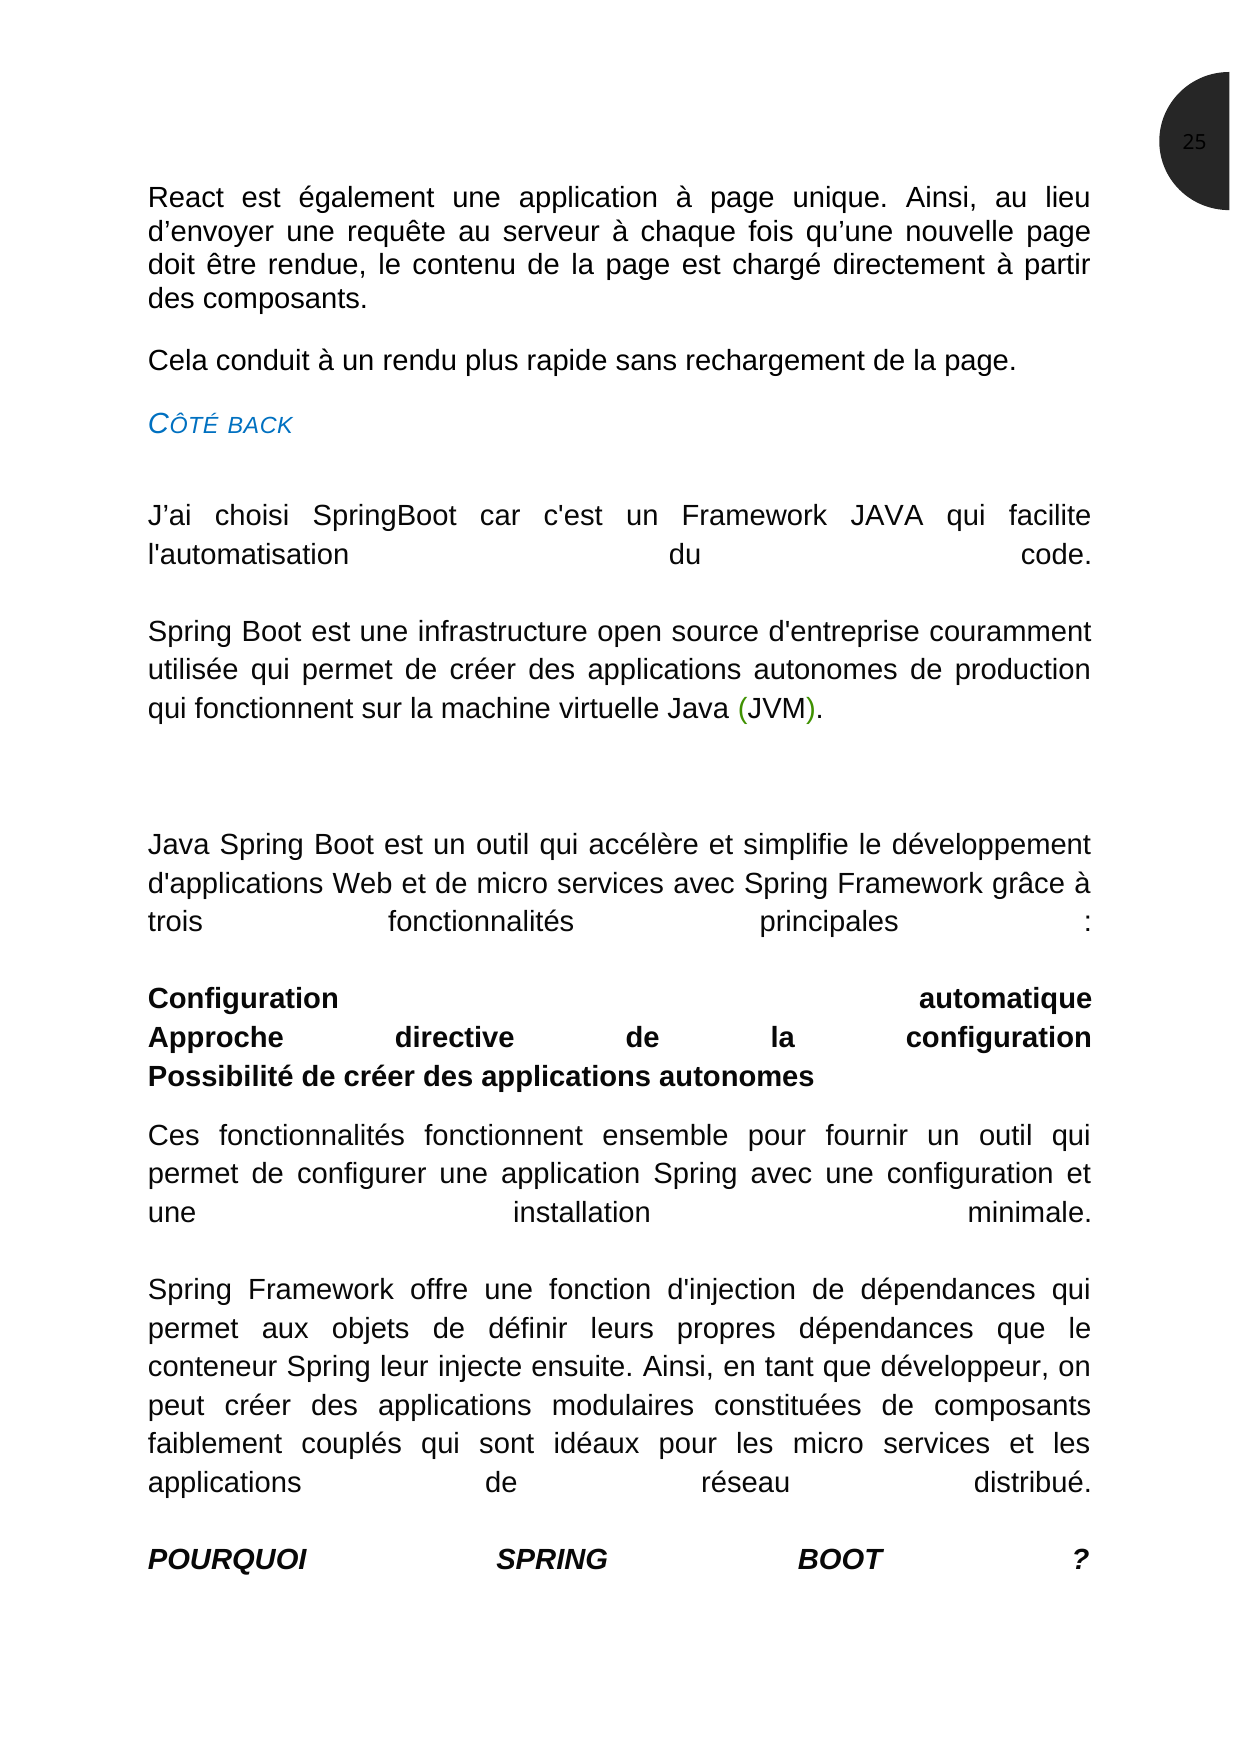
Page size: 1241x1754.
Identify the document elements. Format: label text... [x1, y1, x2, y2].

text J’ai choisi SpringBoot car c'est un Framework JAVA qui facilite l'automatisation du code. Spring Boot est une infrastructure open source d'entreprise couramment utilisée qui permet de créer des applications autonomes de production qui fonctionnent sur la machine virtuelle Java (JVM). [148, 498, 1092, 724]
text Cela conduit à un rendu plus rapide sans rechargement de la page. [148, 343, 1092, 377]
subtitle Côté back [148, 406, 1092, 440]
text React est également une application à page unique. Ainsi, au lieu d’envoyer une requête au serveur à chaque fois qu’une nouvelle page doit être rendue, le contenu de la page est chargé directement à partir des composants. [148, 180, 1092, 314]
text Java Spring Boot est un outil qui accélère et simplifie le développement d'applications Web et de micro services avec Spring Framework grâce à trois fonctionnalités principales : Configuration automatique Approche directive de la configuration Possibilité de créer des applications autonomes [148, 750, 1092, 1092]
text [148, 1118, 1092, 1575]
